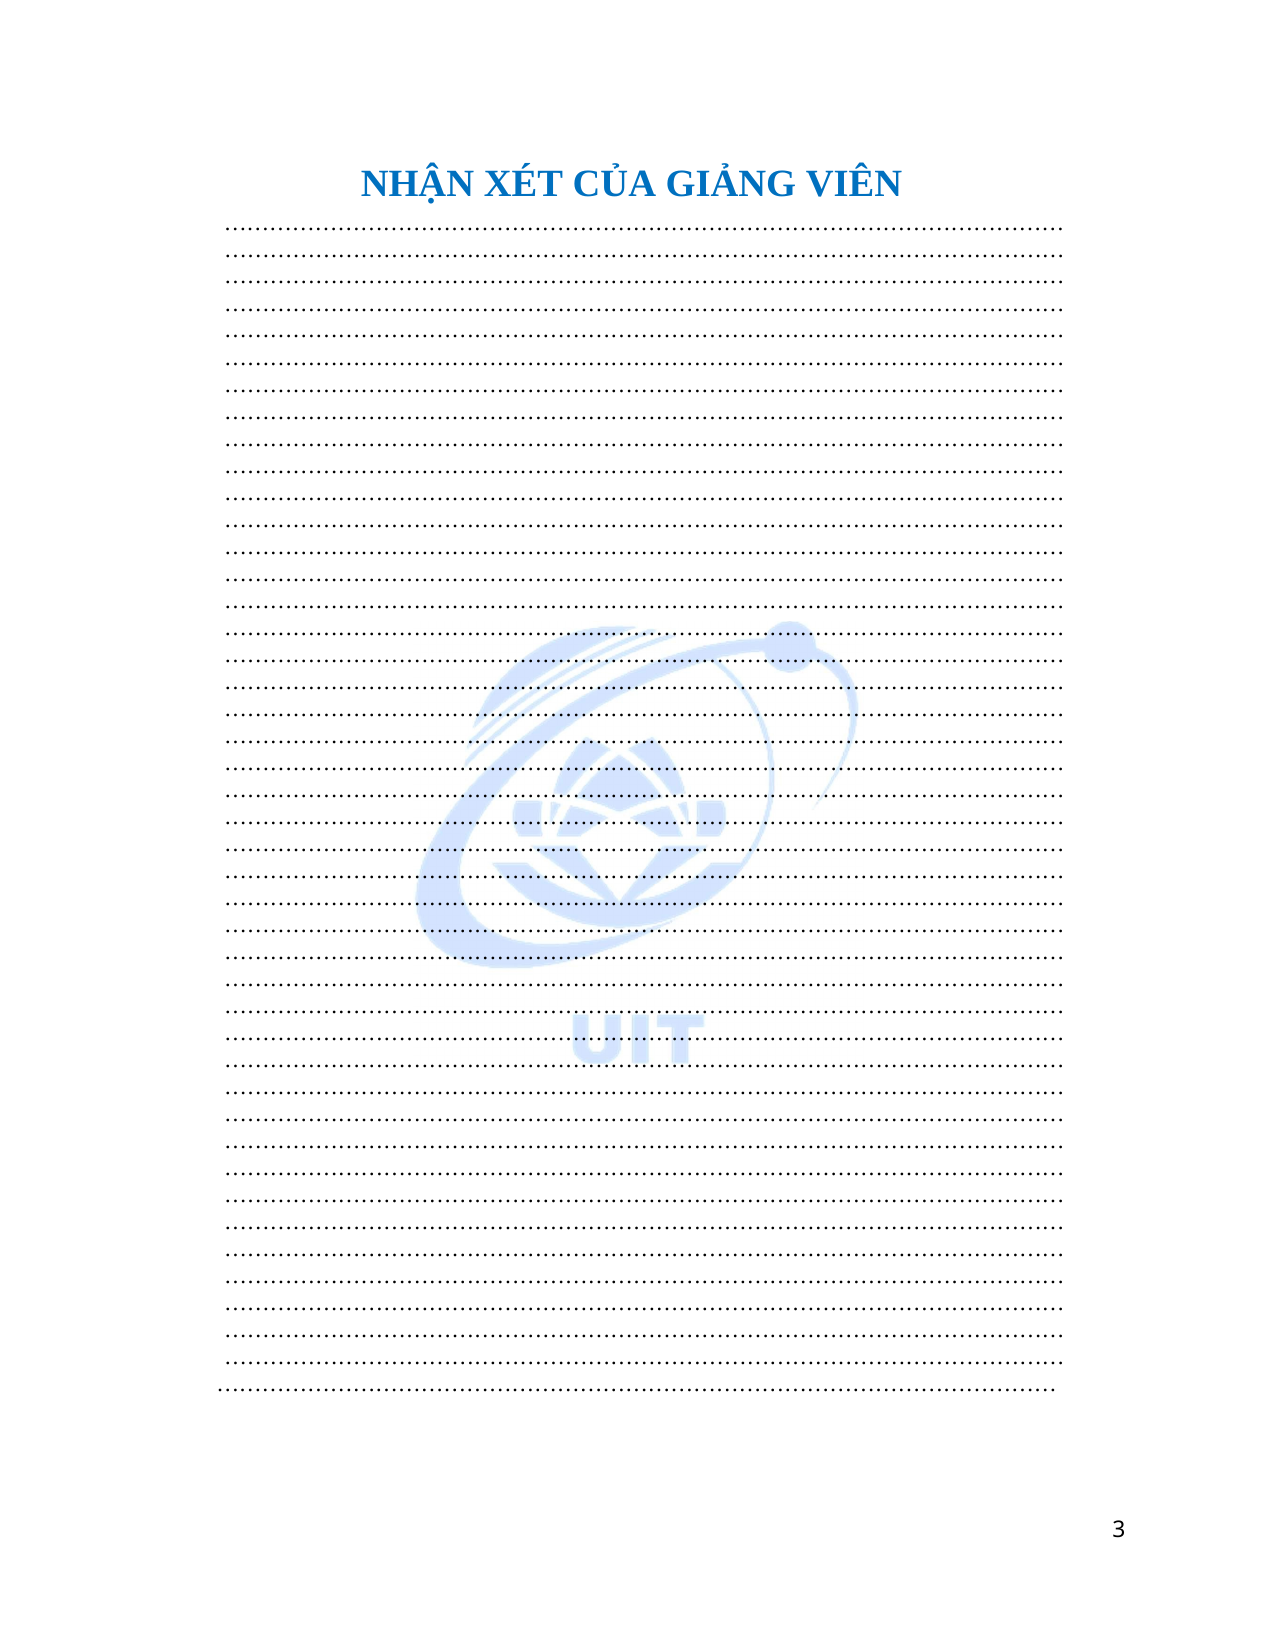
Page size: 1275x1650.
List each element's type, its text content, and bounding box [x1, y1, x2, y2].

text ………………………………………………………………………………………………… [163, 695, 1125, 721]
text ………………………………………………………………………………………………… [163, 587, 1125, 613]
text ………………………………………………………………………………………………… [163, 344, 1125, 370]
text ………………………………………………………………………………………………… [163, 1208, 1125, 1235]
text ………………………………………………………………………………………………… [163, 830, 1125, 856]
text ………………………………………………………………………………………………… [163, 641, 1125, 667]
text ………………………………………………………………………………………………… [163, 722, 1125, 748]
text ………………………………………………………………………………………………… [163, 1289, 1125, 1316]
text ………………………………………………………………………………………………… [163, 425, 1125, 451]
text ………………………………………………………………………………………………… [163, 236, 1125, 262]
text ………………………………………………………………………………………………… [163, 398, 1125, 424]
text ………………………………………………………………………………………………… [163, 1262, 1125, 1289]
text ………………………………………………………………………………………………… [163, 992, 1125, 1019]
text ………………………………………………………………………………………………… [163, 965, 1125, 992]
text ………………………………………………………………………………………………… [163, 1154, 1125, 1181]
text ………………………………………………………………………………………………… [163, 289, 1125, 316]
text ………………………………………………………………………………………………… [163, 668, 1125, 694]
text ………………………………………………………………………………………………… [163, 614, 1125, 640]
text ………………………………………………………………………………………………… [163, 1046, 1125, 1073]
text ………………………………………………………………………………………………… [163, 938, 1125, 965]
text ………………………………………………………………………………………………… [163, 452, 1125, 478]
text ………………………………………………………………………………………………… [163, 533, 1125, 559]
text ………………………………………………………………………………………………… [163, 208, 1125, 235]
text ………………………………………………………………………………………………… [163, 506, 1125, 532]
text ………………………………………………………………………………………………… [163, 1235, 1125, 1262]
text ………………………………………………………………………………………………… [163, 884, 1125, 911]
text ………………………………………………………………………………………………… [163, 1127, 1125, 1153]
text ………………………………………………………………………………………………… [163, 749, 1125, 776]
text ………………………………………………………………………………………………… [163, 1100, 1125, 1127]
text ………………………………………………………………………………………………… [163, 1073, 1125, 1100]
text ………………………………………………………………………………………………… [163, 263, 1125, 289]
text ………………………………………………………………………………………………… [163, 803, 1125, 829]
text ………………………………………………………………………………………………… [163, 479, 1125, 505]
text ………………………………………………………………………………………………… [163, 857, 1125, 883]
text ………………………………………………………………………………………………… [148, 1370, 1125, 1396]
text ………………………………………………………………………………………………… [163, 911, 1125, 938]
text ………………………………………………………………………………………………… [163, 1019, 1125, 1046]
text ………………………………………………………………………………………………… [163, 1343, 1125, 1370]
text ………………………………………………………………………………………………… [163, 560, 1125, 586]
text ………………………………………………………………………………………………… [163, 776, 1125, 802]
text ………………………………………………………………………………………………… [163, 317, 1125, 343]
text ………………………………………………………………………………………………… [163, 1316, 1125, 1343]
text ………………………………………………………………………………………………… [163, 371, 1125, 397]
text ………………………………………………………………………………………………… [163, 1181, 1125, 1208]
text NHẬN XÉT CỦA GIẢNG VIÊN [148, 160, 1115, 204]
